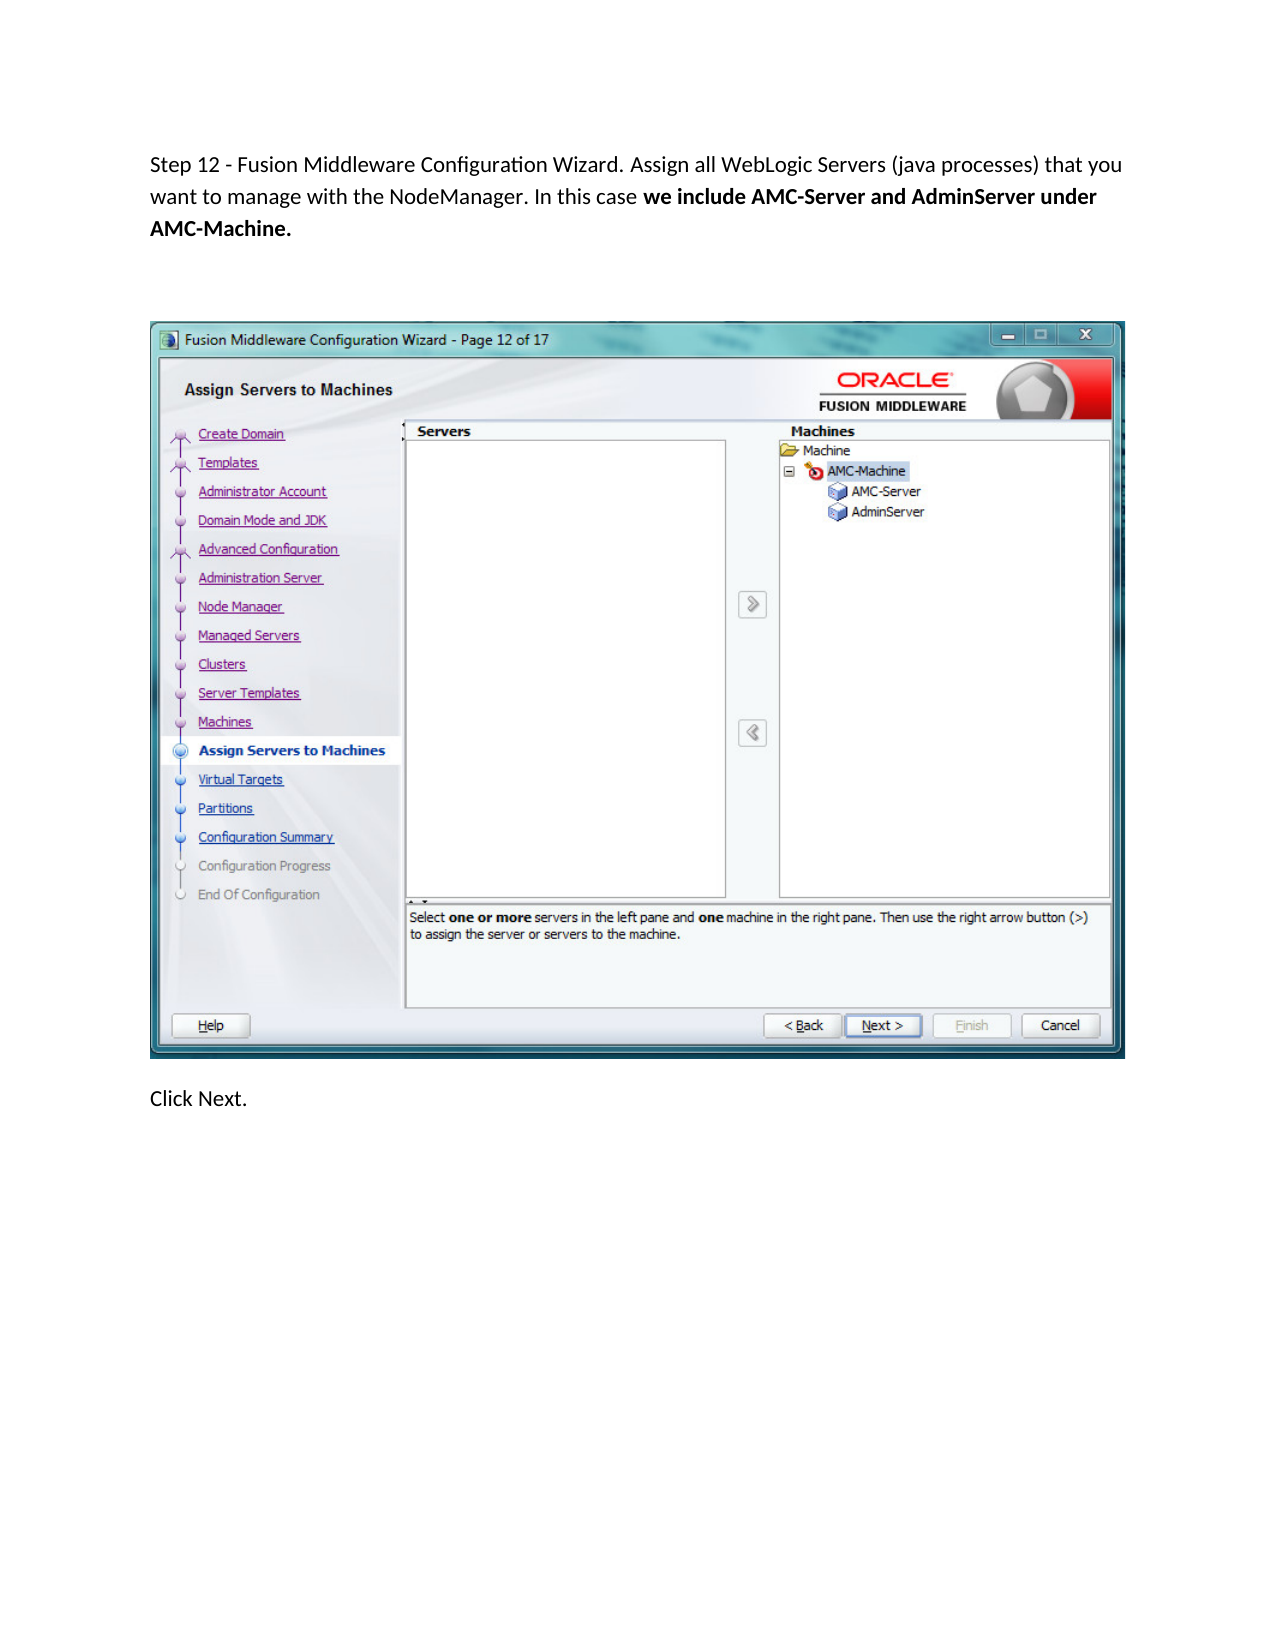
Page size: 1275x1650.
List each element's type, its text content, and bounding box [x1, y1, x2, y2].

text Step 12 - Fusion Middleware Configuration Wizard. Assign all WebLogic Servers (java processes) that you want to manage with the NodeManager. In this case we include AMC-Server and AdminServer under AMC-Machine. [150, 150, 1125, 242]
picture [150, 321, 1125, 1059]
text Click Next. [150, 1084, 1125, 1112]
